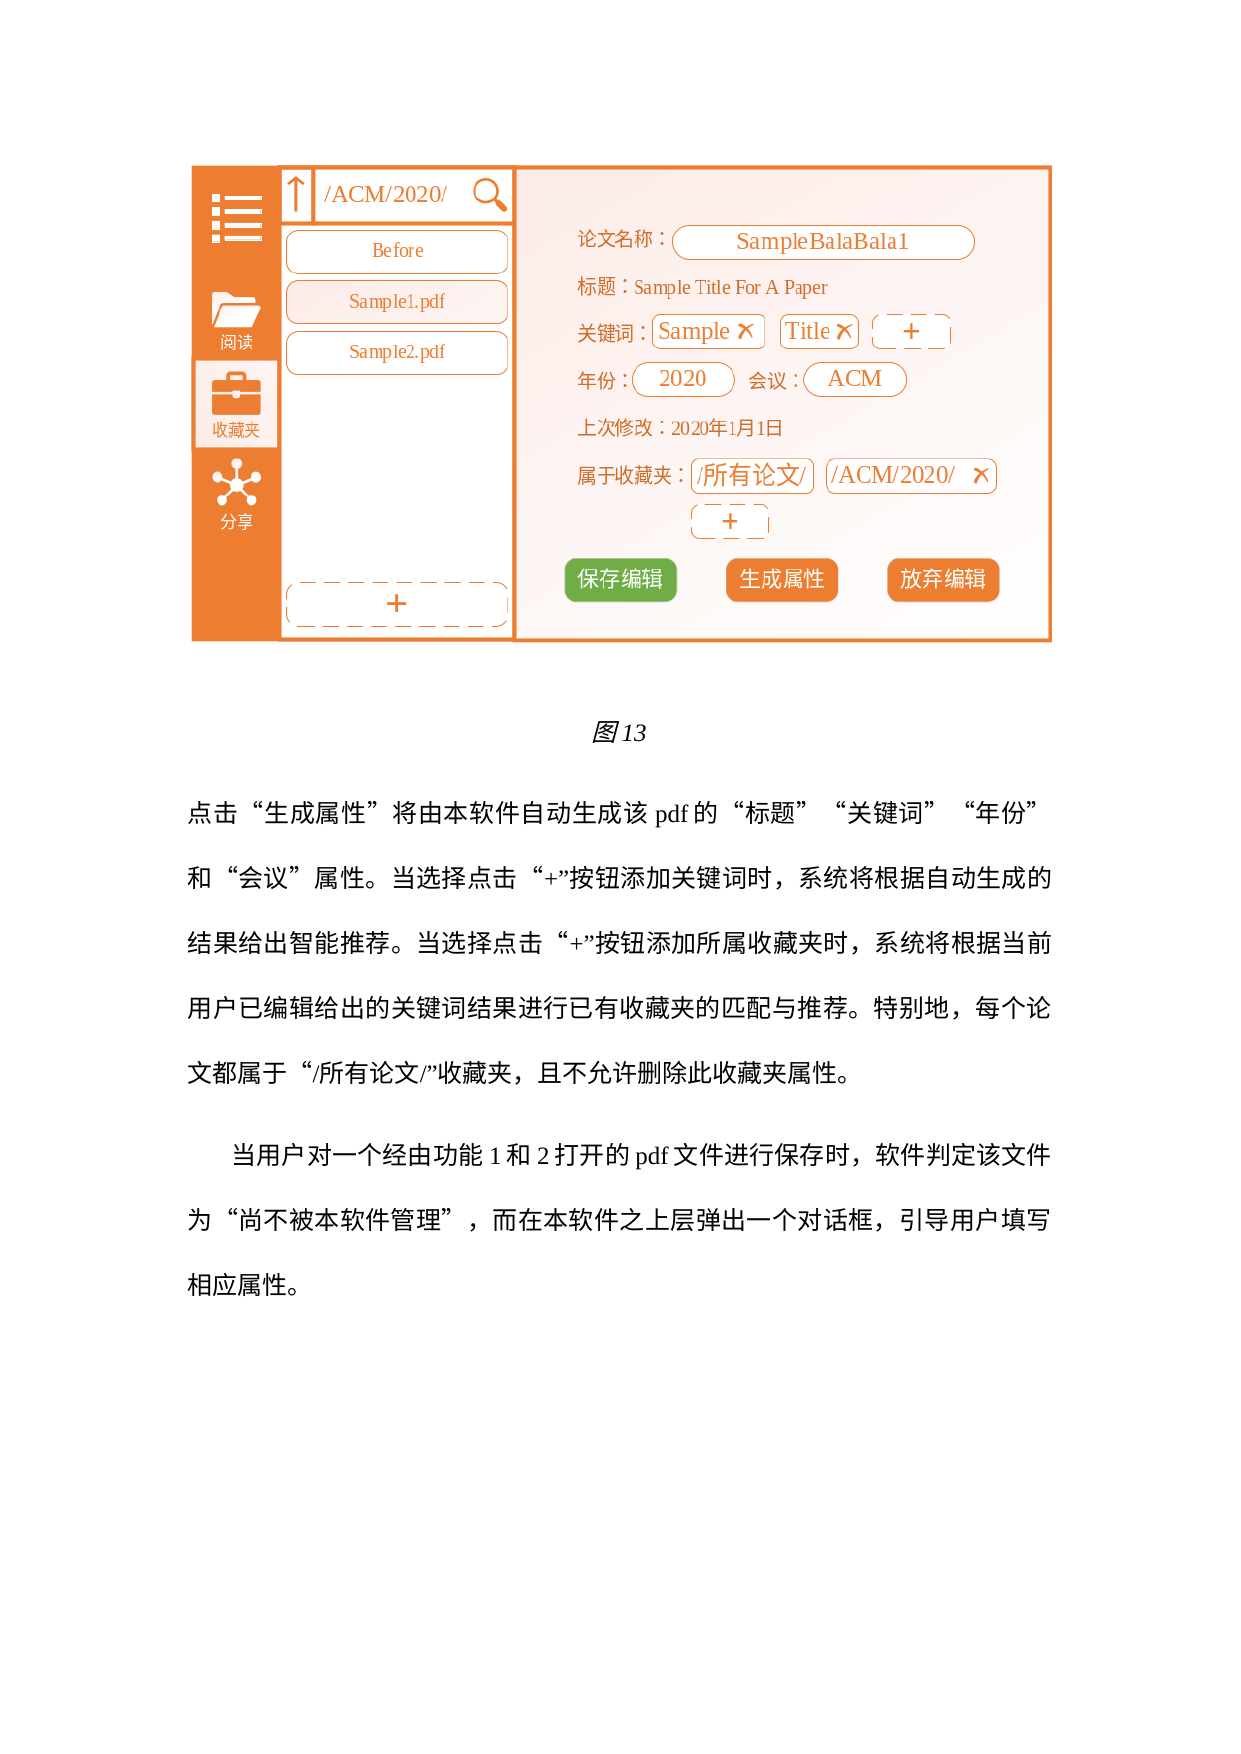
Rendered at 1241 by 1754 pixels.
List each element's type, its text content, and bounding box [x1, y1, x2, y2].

text 当用户对一个经由功能1和2打开的pdf文件进行保存时，软件判定该文件为“尚不被本软件管理”，而在本软件之上层弹出一个对话框，引导用户填写相应属性。 [187, 1121, 1053, 1316]
text 点击“生成属性”将由本软件自动生成该pdf的“标题”“关键词”“年份”和“会议”属性。当选择点击“+”按钮添加关键词时，系统将根据自动生成的结果给出智能推荐。当选择点击“+”按钮添加所属收藏夹时，系统将根据当前用户已编辑给出的关键词结果进行已有收藏夹的匹配与推荐。特别地，每个论文都属于“/所有论文/”收藏夹，且不允许删除此收藏夹属性。 [187, 779, 1053, 1104]
text 图13 [187, 698, 1053, 763]
